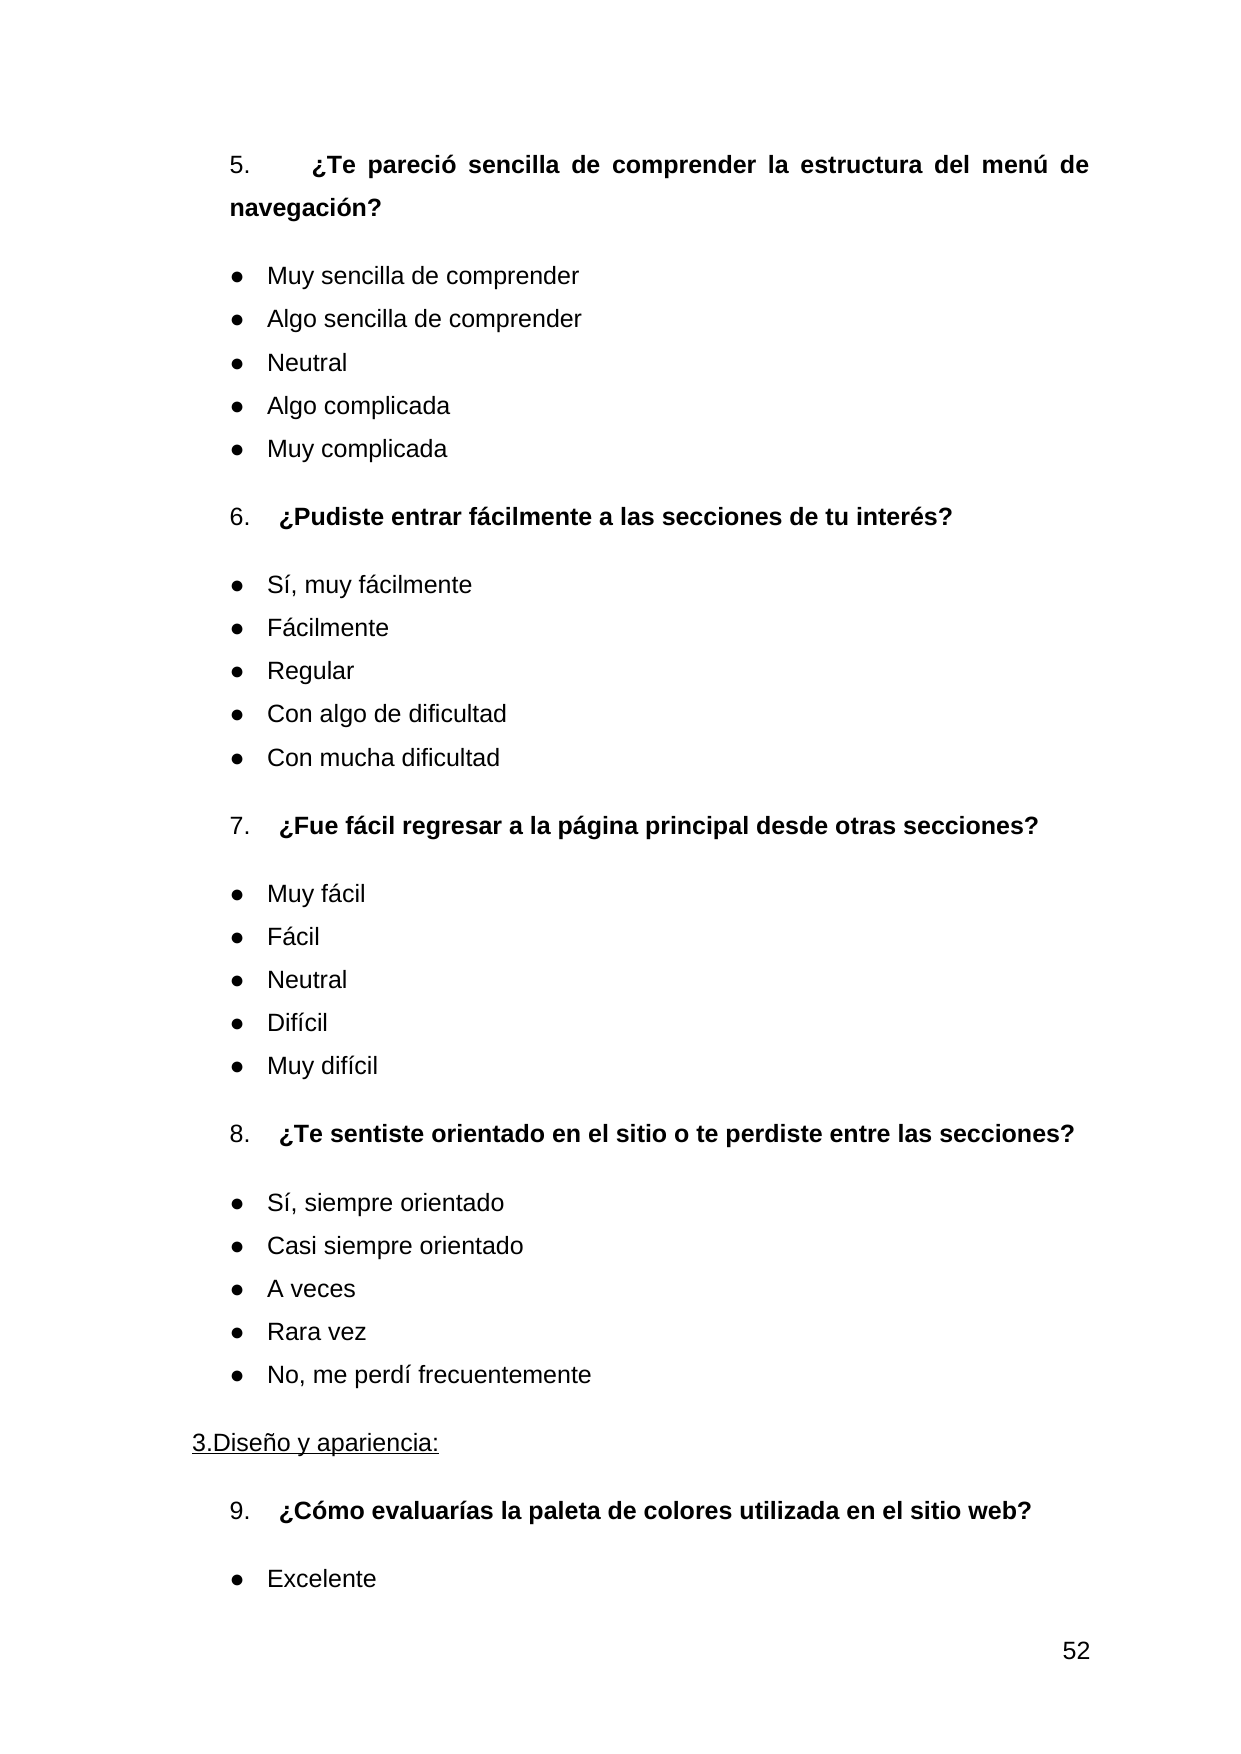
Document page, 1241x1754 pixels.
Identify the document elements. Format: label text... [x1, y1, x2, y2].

list Sí, siempre orientado [229, 1187, 1090, 1216]
list Muy sencilla de comprender [229, 261, 1090, 290]
list Fácilmente [229, 613, 1090, 642]
list A veces [229, 1274, 1090, 1302]
list Con mucha dificultad [229, 742, 1090, 771]
list Algo complicada [229, 391, 1090, 419]
list Algo sencilla de comprender [229, 304, 1090, 333]
list Neutral [229, 347, 1090, 376]
text 9. ¿Cómo evaluarías la paleta de colores utilizada en el sitio web? [229, 1496, 1090, 1525]
list Rara vez [229, 1317, 1090, 1346]
list Regular [229, 656, 1090, 685]
list Neutral [229, 965, 1090, 994]
text 3.Diseño y apariencia: [192, 1428, 1090, 1457]
list No, me perdí frecuentemente [229, 1360, 1090, 1389]
list Sí, muy fácilmente [229, 570, 1090, 599]
list Excelente [229, 1564, 1090, 1593]
list Casi siempre orientado [229, 1231, 1090, 1259]
list Muy fácil [229, 879, 1090, 907]
text 5. ¿Te pareció sencilla de comprender la estructura del menú de navegación? [229, 150, 1090, 222]
text 7. ¿Fue fácil regresar a la página principal desde otras secciones? [229, 811, 1090, 839]
list Difícil [229, 1008, 1090, 1037]
list Fácil [229, 922, 1090, 951]
list Muy complicada [229, 434, 1090, 462]
text 8. ¿Te sentiste orientado en el sitio o te perdiste entre las secciones? [229, 1119, 1090, 1148]
list Con algo de dificultad [229, 699, 1090, 728]
text 6. ¿Pudiste entrar fácilmente a las secciones de tu interés? [229, 502, 1090, 531]
list Muy difícil [229, 1051, 1090, 1080]
